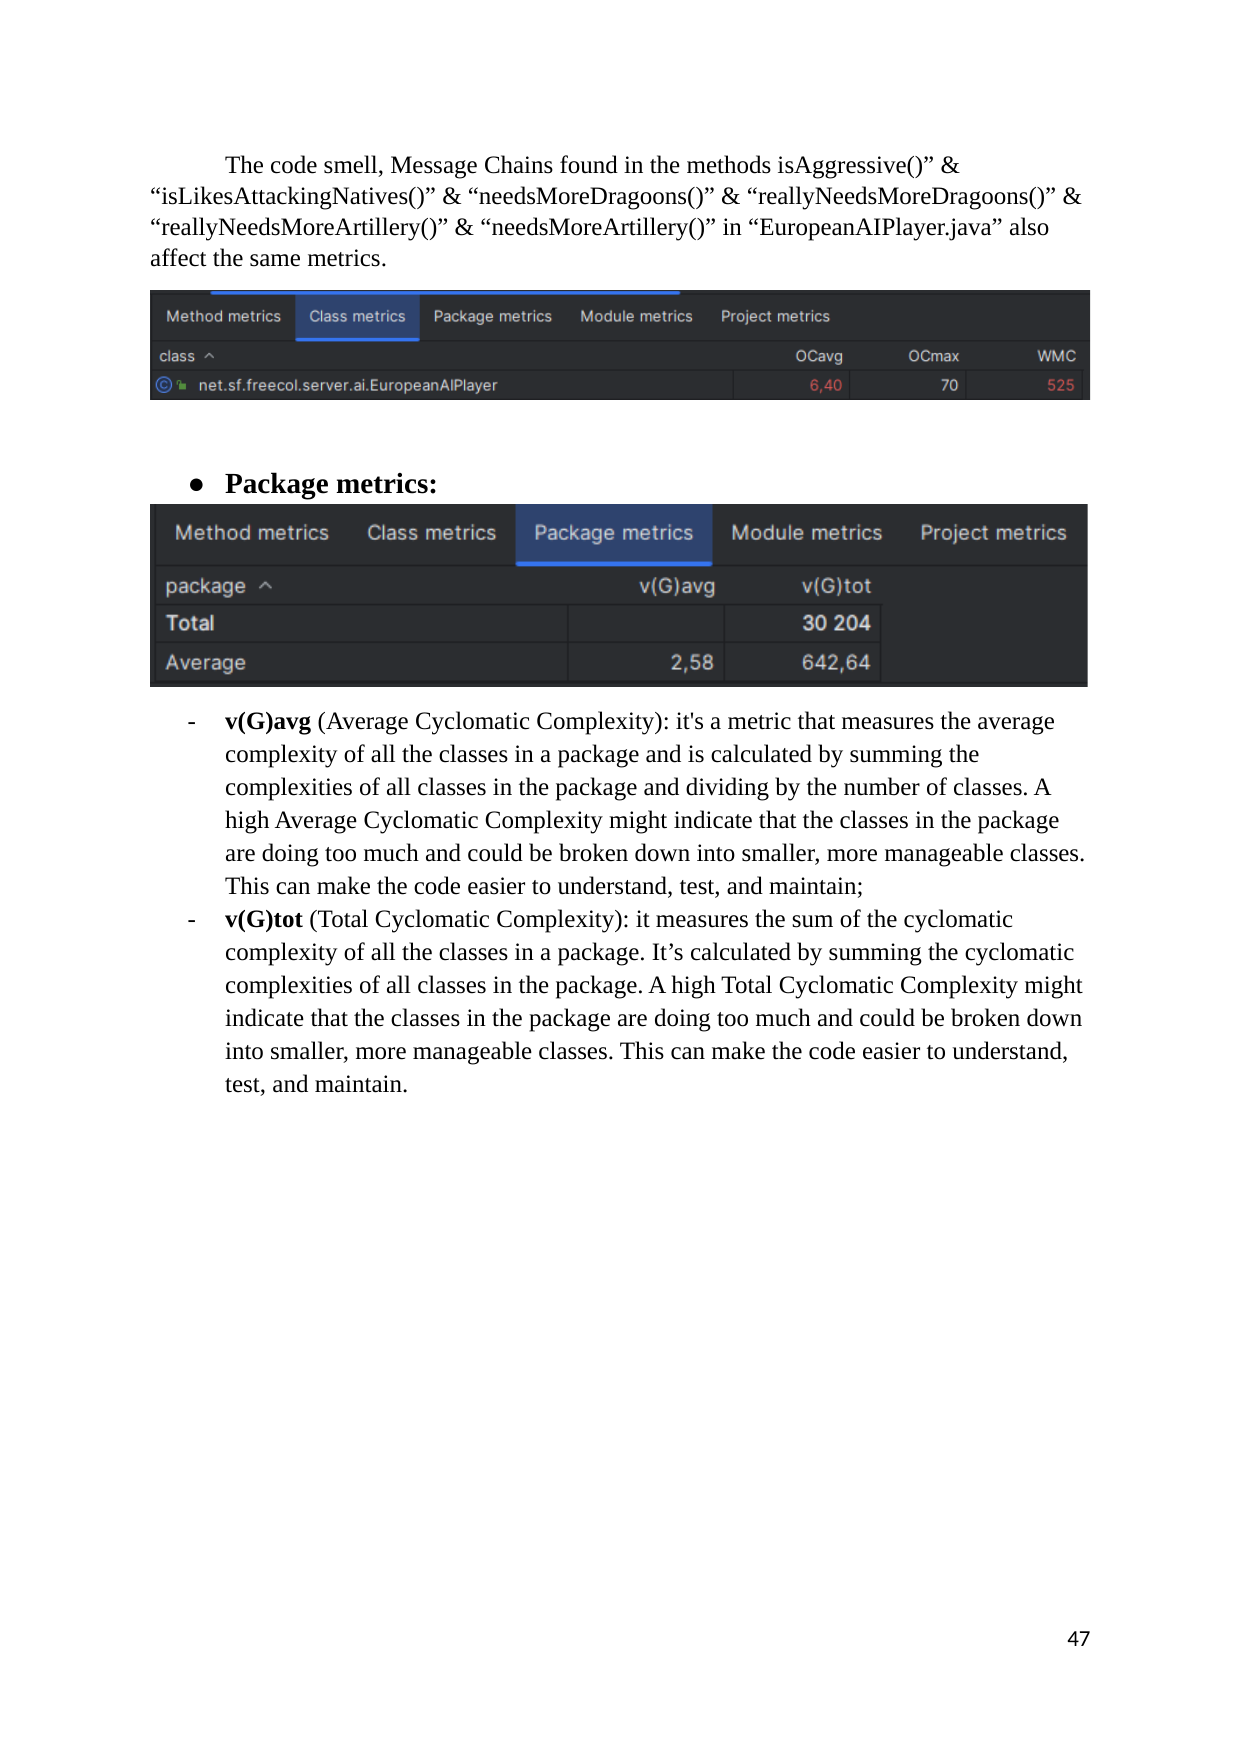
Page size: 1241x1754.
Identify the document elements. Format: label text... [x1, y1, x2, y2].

list Package metrics: [187, 466, 1090, 499]
text The code smell, Message Chains found in the methods isAggressive()” & “isLikesAttackingNatives()” & “needsMoreDragoons()” & “reallyNeedsMoreDragoons()” & “reallyNeedsMoreArtillery()” & “needsMoreArtillery()” in “EuropeanAIPlayer.java” also affect the same metrics. [150, 150, 1090, 272]
list v(G)avg (Average Cyclomatic Complexity): it's a metric that measures the average complexity of all the classes in a package and is calculated by summing the complexities of all classes in the package and dividing by the number of classes. A high Average Cyclomatic Complexity might indicate that the classes in the package are doing too much and could be broken down into smaller, more manageable classes. This can make the code easier to understand, test, and maintain; [187, 706, 1090, 900]
picture [150, 504, 1088, 687]
list v(G)tot (Total Cyclomatic Complexity): it measures the sum of the cyclomatic complexity of all the classes in a package. It’s calculated by summing the cyclomatic complexities of all classes in the package. A high Total Cyclomatic Complexity might indicate that the classes in the package are doing too much and could be broken down into smaller, more manageable classes. This can make the code easier to understand, test, and maintain. [187, 904, 1090, 1098]
picture [150, 290, 1091, 400]
